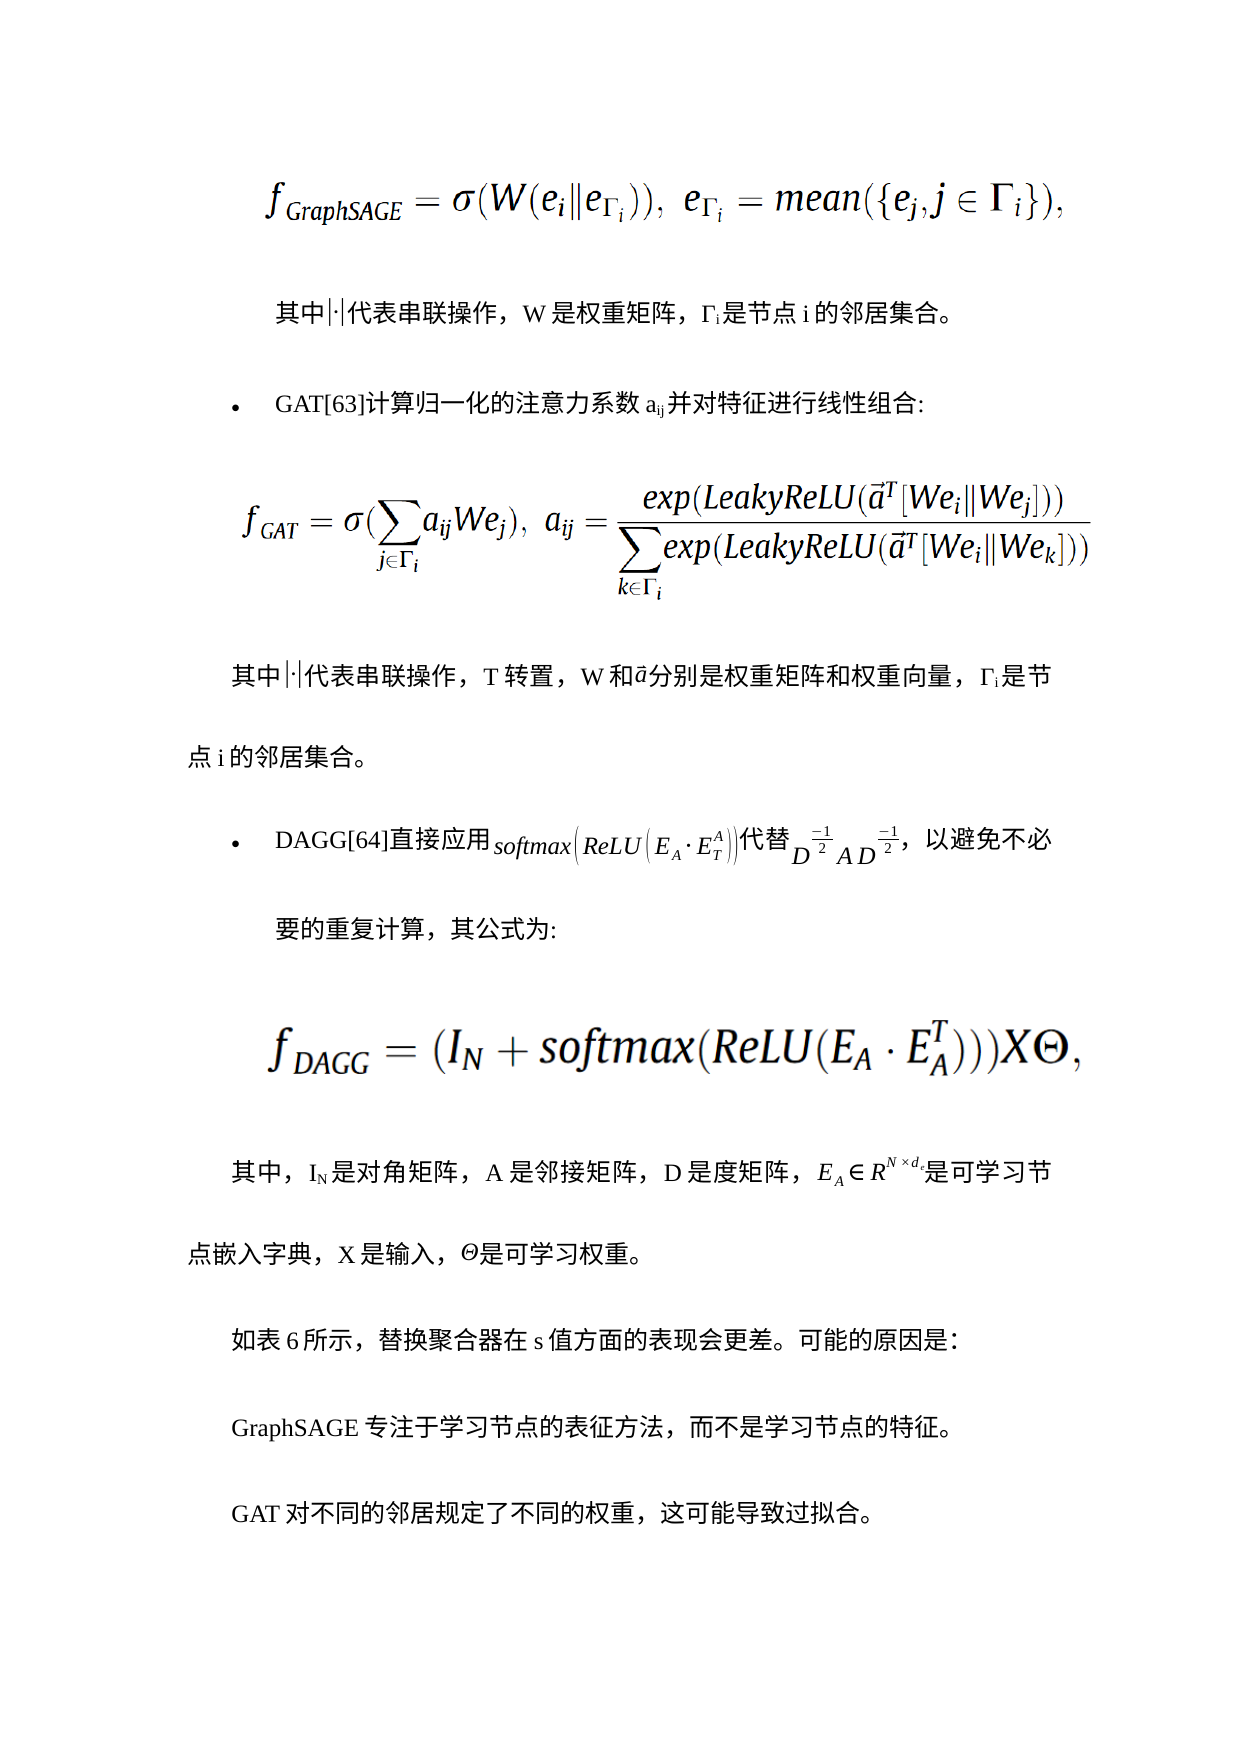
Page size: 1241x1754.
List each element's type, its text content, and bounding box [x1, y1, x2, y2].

picture [237, 985, 1103, 1105]
text 如表6所示，替换聚合器在s值方面的表现会更差。可能的原因是： [187, 1306, 1053, 1371]
text 其中代表串联操作，T转置，W和分别是权重矩阵和权重向量，Γi是节点i的邻居集合。 [187, 642, 1053, 788]
picture [231, 162, 1096, 247]
list DAGG[64]直接应用代替，以避免不必要的重复计算，其公式为: [231, 813, 1053, 960]
list GAT[63]计算归一化的注意力系数aij并对特征进行线性组合: [231, 369, 1053, 434]
text GAT对不同的邻居规定了不同的权重，这可能导致过拟合。 [187, 1479, 1053, 1544]
text GraphSAGE专注于学习节点的表征方法，而不是学习节点的特征。 [187, 1393, 1053, 1458]
text 其中，IN是对角矩阵，A是邻接矩阵，D是度矩阵，是可学习节点嵌入字典，X是输入，是可学习权重。 [187, 1138, 1053, 1285]
picture [231, 459, 1096, 609]
text 其中代表串联操作，W是权重矩阵，Γi是节点i的邻居集合。 [231, 279, 1053, 344]
